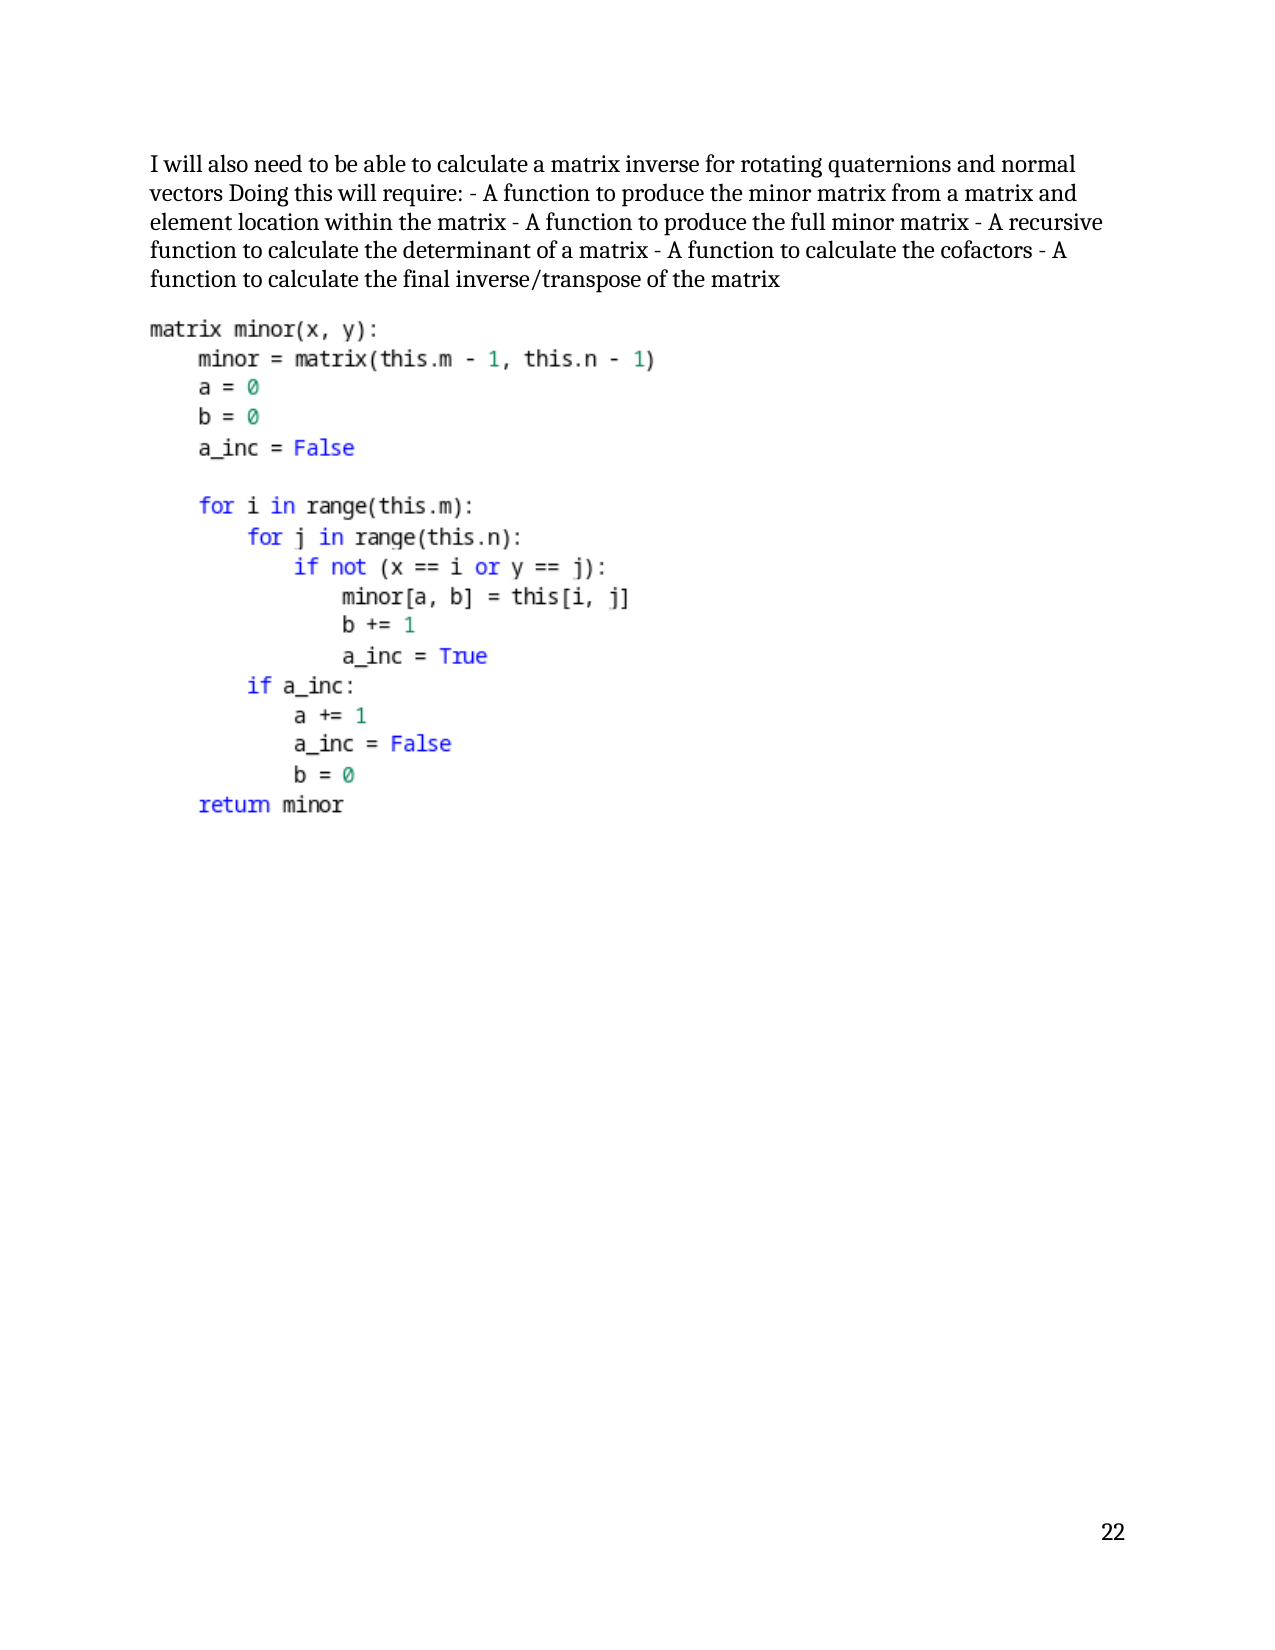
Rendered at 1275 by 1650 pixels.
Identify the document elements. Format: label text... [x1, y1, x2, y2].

text I will also need to be able to calculate a matrix inverse for rotating quaternions and normal vectors Doing this will require: - A function to produce the minor matrix from a matrix and element location within the matrix - A function to produce the full minor matrix - A recursive function to calculate the determinant of a matrix - A function to calculate the cofactors - A function to calculate the final inverse/transpose of the matrix [150, 150, 1125, 294]
